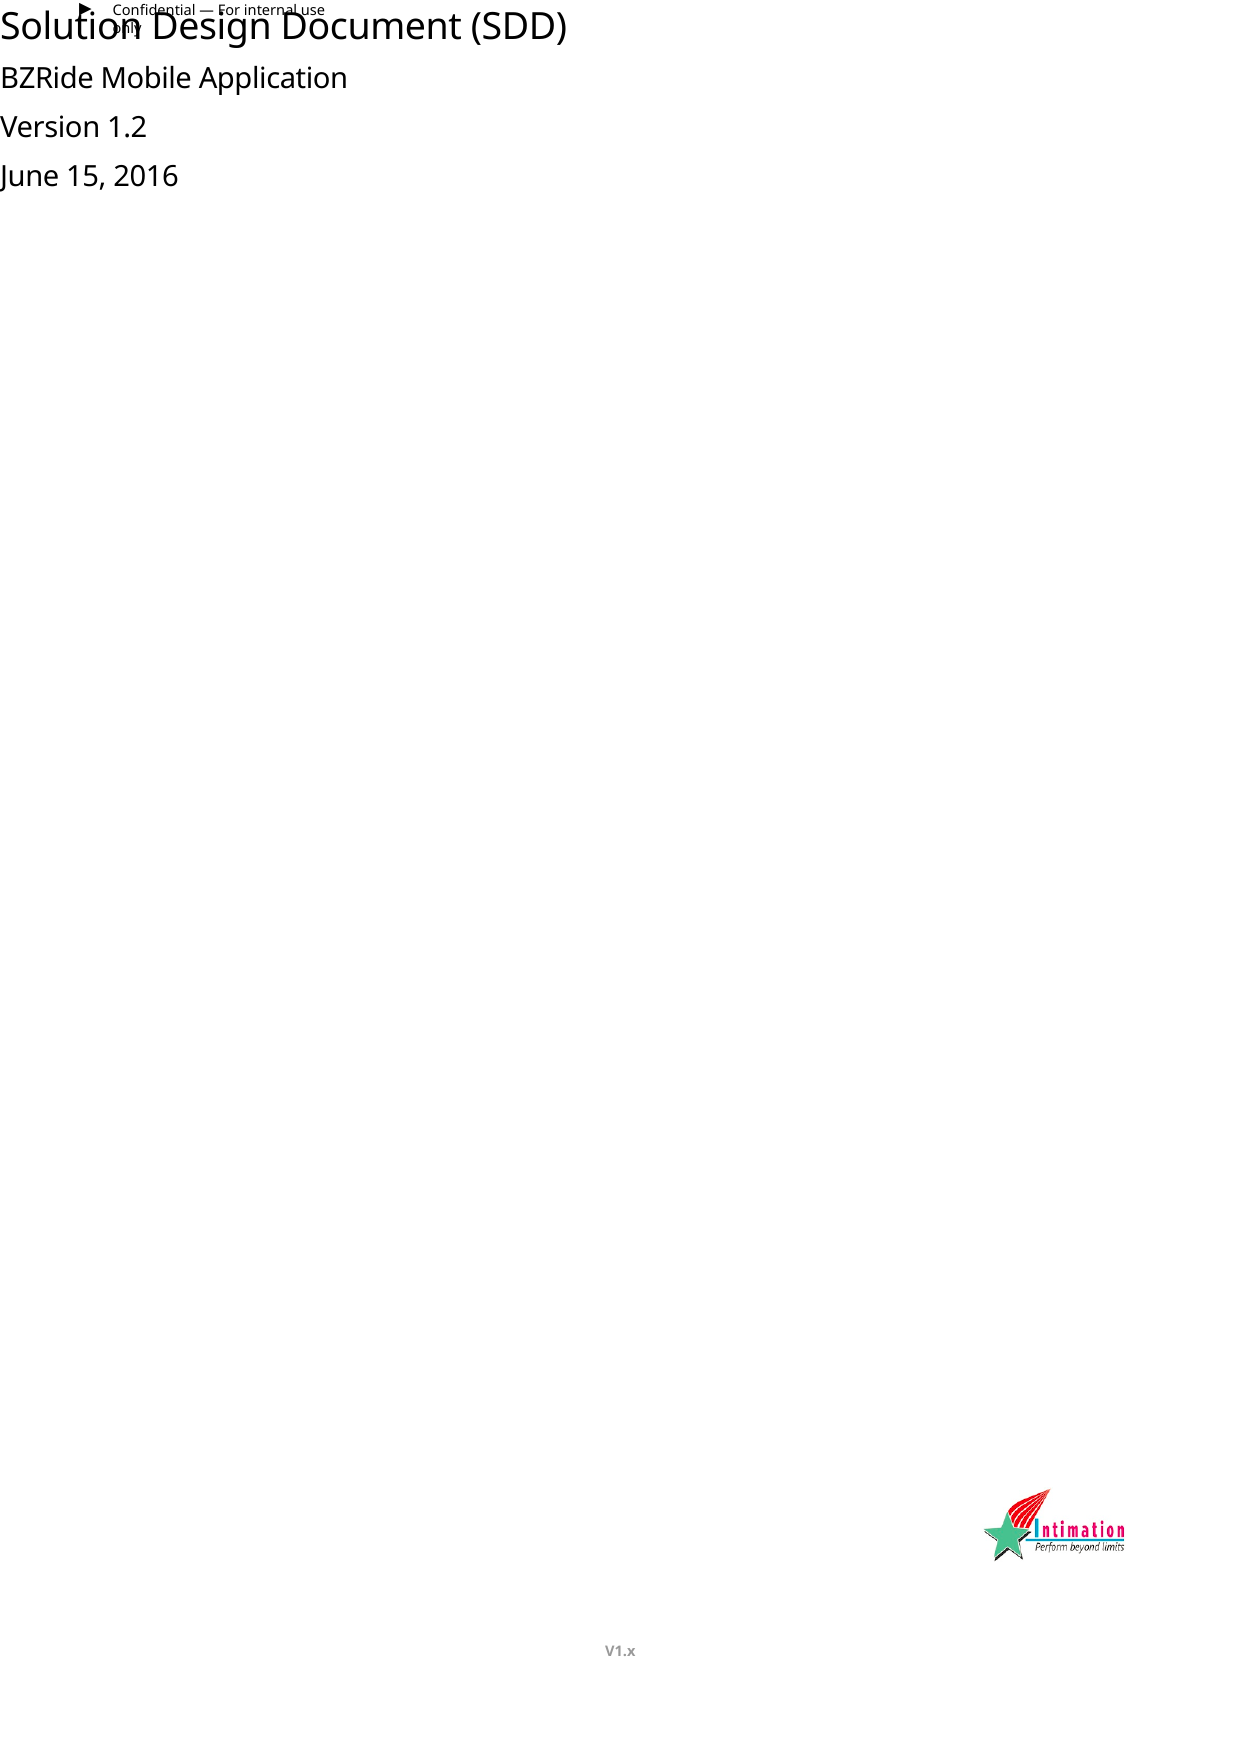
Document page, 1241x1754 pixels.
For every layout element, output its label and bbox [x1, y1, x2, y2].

picture [980, 1487, 1127, 1562]
